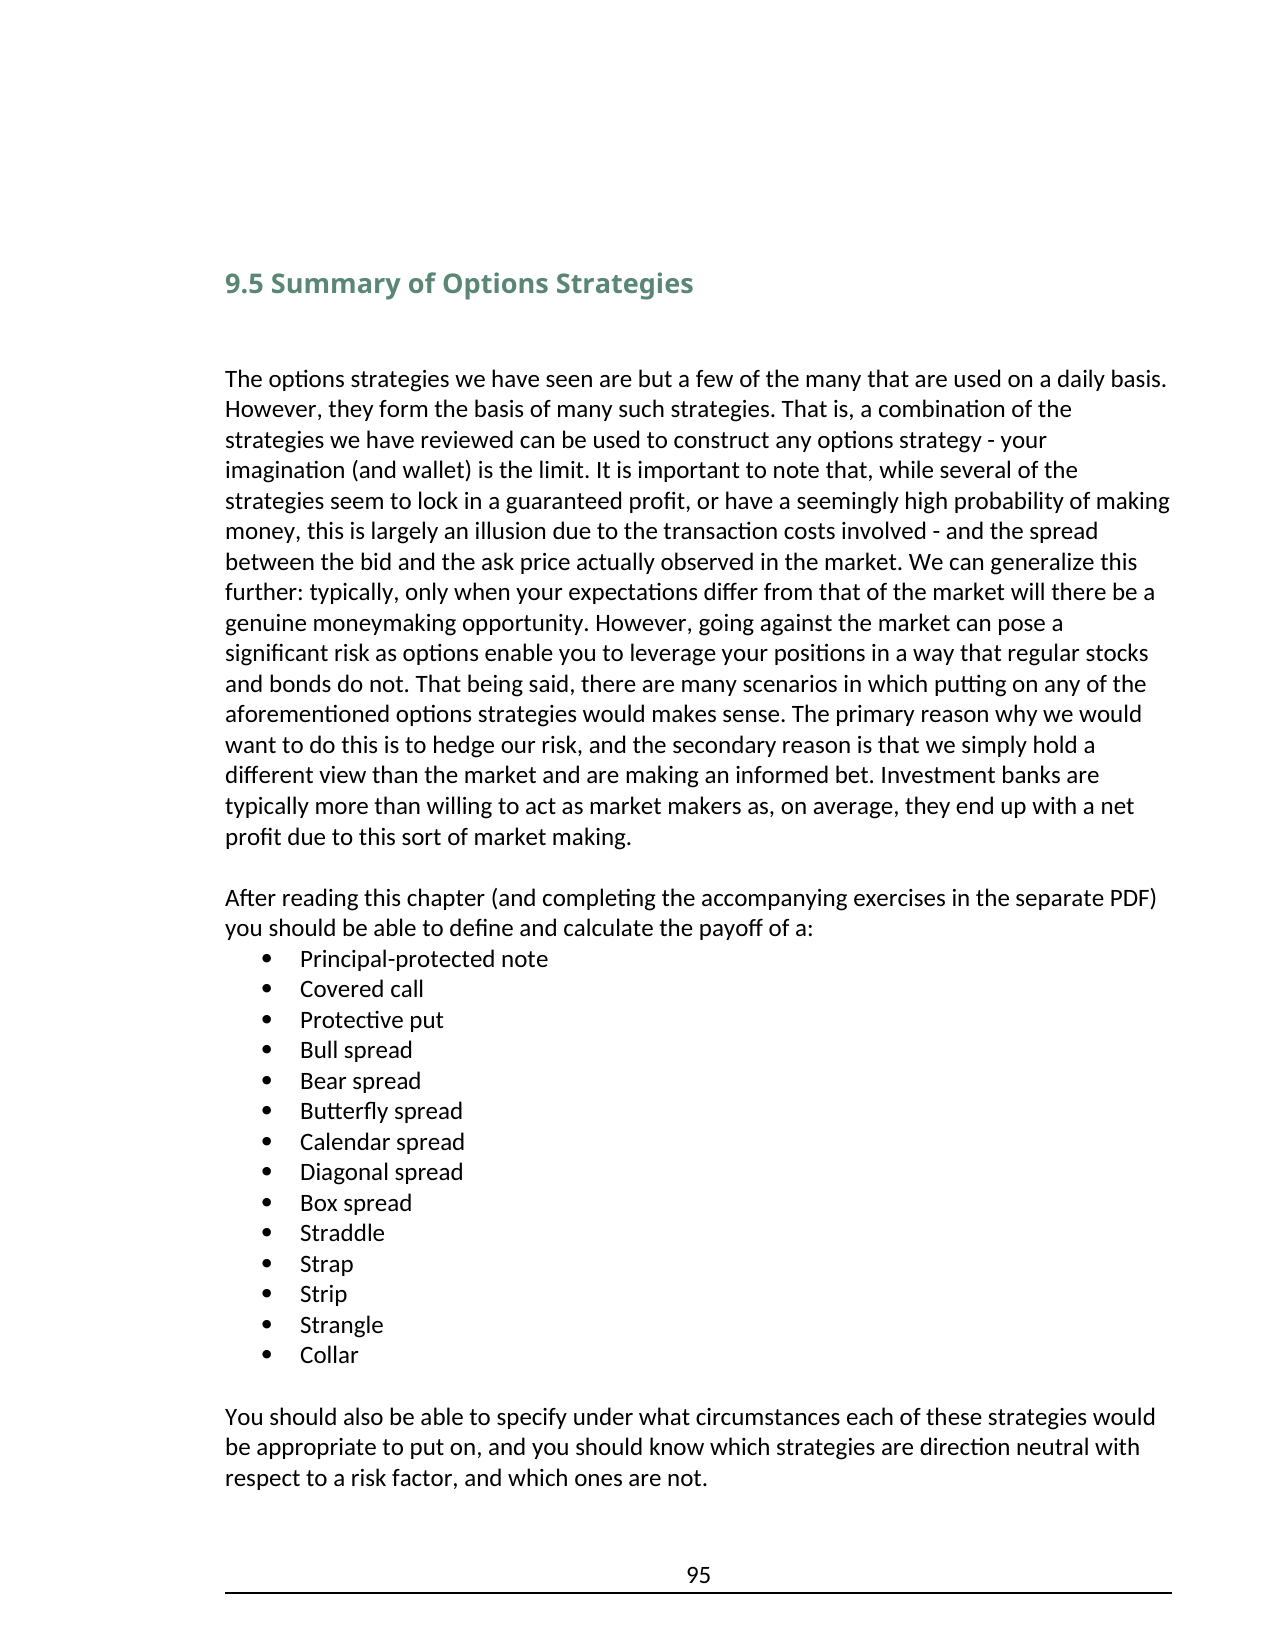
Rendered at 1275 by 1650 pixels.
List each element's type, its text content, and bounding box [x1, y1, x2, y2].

list Strap [262, 1248, 1172, 1278]
list Butterfly spread [262, 1095, 1172, 1126]
list Calendar spread [262, 1126, 1172, 1156]
subtitle 9.5 Summary of Options Strategies [225, 227, 1172, 301]
list Straddle [262, 1217, 1172, 1248]
text You should also be able to specify under what circumstances each of these strategies would be appropriate to put on, and you should know which strategies are direction neutral with respect to a risk factor, and which ones are not. [225, 1401, 1172, 1492]
list Covered call [262, 973, 1172, 1004]
list Strip [262, 1278, 1172, 1309]
text The options strategies we have seen are but a few of the many that are used on a daily basis. However, they form the basis of many such strategies. That is, a combination of the strategies we have reviewed can be used to construct any options strategy - your imagination (and wallet) is the limit. It is important to note that, while several of the strategies seem to lock in a guaranteed profit, or have a seemingly high probability of making money, this is largely an illusion due to the transaction costs involved - and the spread between the bid and the ask price actually observed in the market. We can generalize this further: typically, only when your expectations differ from that of the market will there be a genuine moneymaking opportunity. However, going against the market can pose a significant risk as options enable you to leverage your positions in a way that regular stocks and bonds do not. That being said, there are many scenarios in which putting on any of the aforementioned options strategies would makes sense. The primary reason why we would want to do this is to hedge our risk, and the secondary reason is that we simply hold a different view than the market and are making an informed bet. Investment banks are typically more than willing to act as market makers as, on average, they end up with a net profit due to this sort of market making. [225, 363, 1172, 851]
list Bull spread [262, 1034, 1172, 1065]
list Principal-protected note [262, 943, 1172, 973]
list Box spread [262, 1187, 1172, 1217]
list Diagonal spread [262, 1156, 1172, 1187]
list Bear spread [262, 1065, 1172, 1095]
text After reading this chapter (and completing the accompanying exercises in the separate PDF) you should be able to define and calculate the payoff of a: [225, 882, 1172, 943]
list Protective put [262, 1004, 1172, 1034]
list Collar [262, 1339, 1172, 1370]
list Strangle [262, 1309, 1172, 1339]
